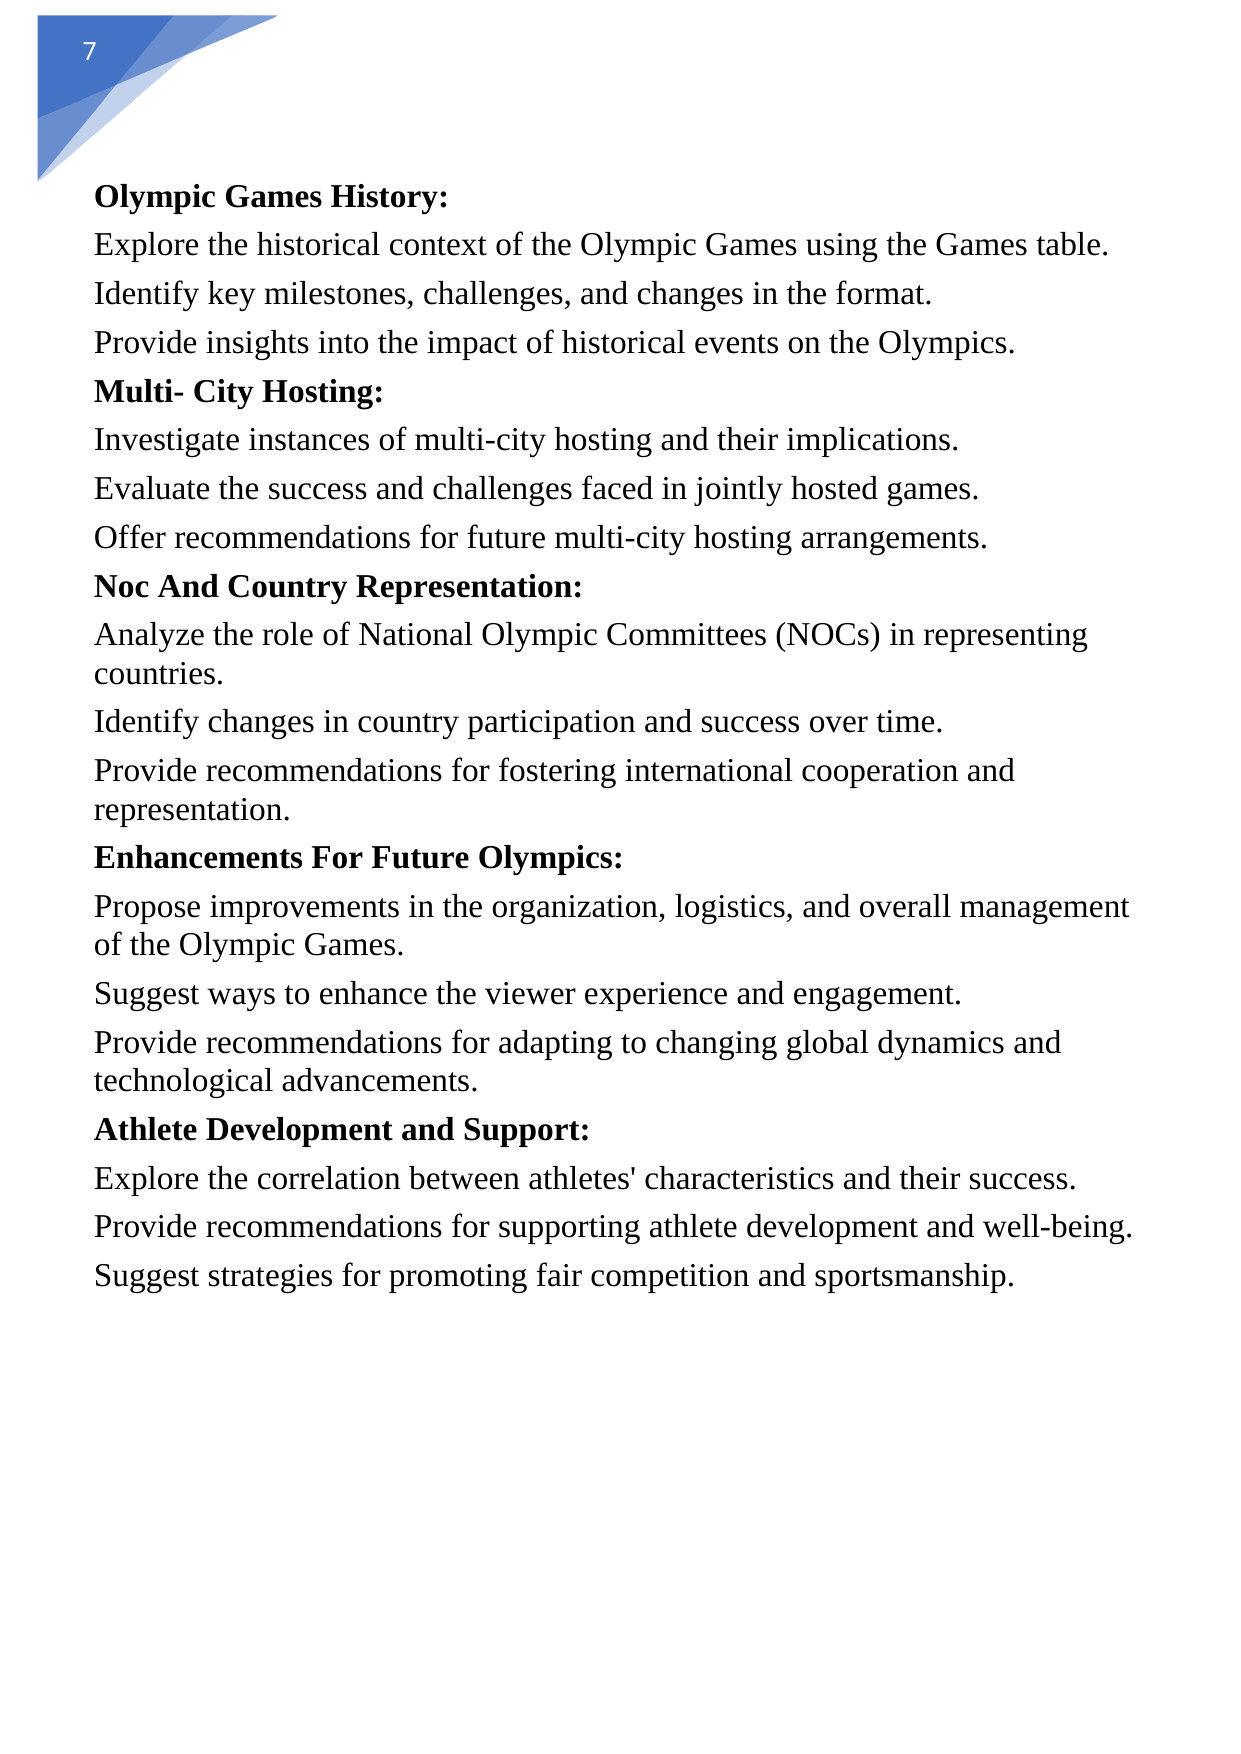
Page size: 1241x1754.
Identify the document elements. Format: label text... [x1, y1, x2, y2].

text Provide insights into the impact of historical events on the Olympics. [94, 322, 1134, 361]
text Athlete Development and Support: [94, 1109, 1134, 1148]
text Evaluate the success and challenges faced in jointly hosted games. [94, 468, 1134, 507]
text Explore the historical context of the Olympic Games using the Games table. [94, 225, 1134, 263]
text Multi- City Hosting: [94, 371, 1134, 409]
text Noc And Country Representation: [94, 566, 1134, 604]
text Explore the correlation between athletes' characteristics and their success. [94, 1158, 1134, 1196]
text Provide recommendations for adapting to changing global dynamics and technological advancements. [94, 1022, 1134, 1099]
text Investigate instances of multi-city hosting and their implications. [94, 420, 1134, 458]
text Suggest ways to enhance the viewer experience and engagement. [94, 973, 1134, 1012]
text Enhancements For Future Olympics: [94, 838, 1134, 876]
text Offer recommendations for future multi-city hosting arrangements. [94, 517, 1134, 556]
text Identify changes in country participation and success over time. [94, 702, 1134, 740]
text Provide recommendations for fostering international cooperation and representation. [94, 751, 1134, 827]
picture [37, 15, 279, 184]
text Propose improvements in the organization, logistics, and overall management of the Olympic Games. [94, 886, 1134, 963]
text Analyze the role of National Olympic Committees (NOCs) in representing countries. [94, 615, 1134, 691]
text Olympic Games History: [94, 176, 1134, 214]
text Provide recommendations for supporting athlete development and well-being. [94, 1207, 1134, 1245]
text Suggest strategies for promoting fair competition and sportsmanship. [94, 1256, 1134, 1294]
text Identify key milestones, challenges, and changes in the format. [94, 273, 1134, 312]
